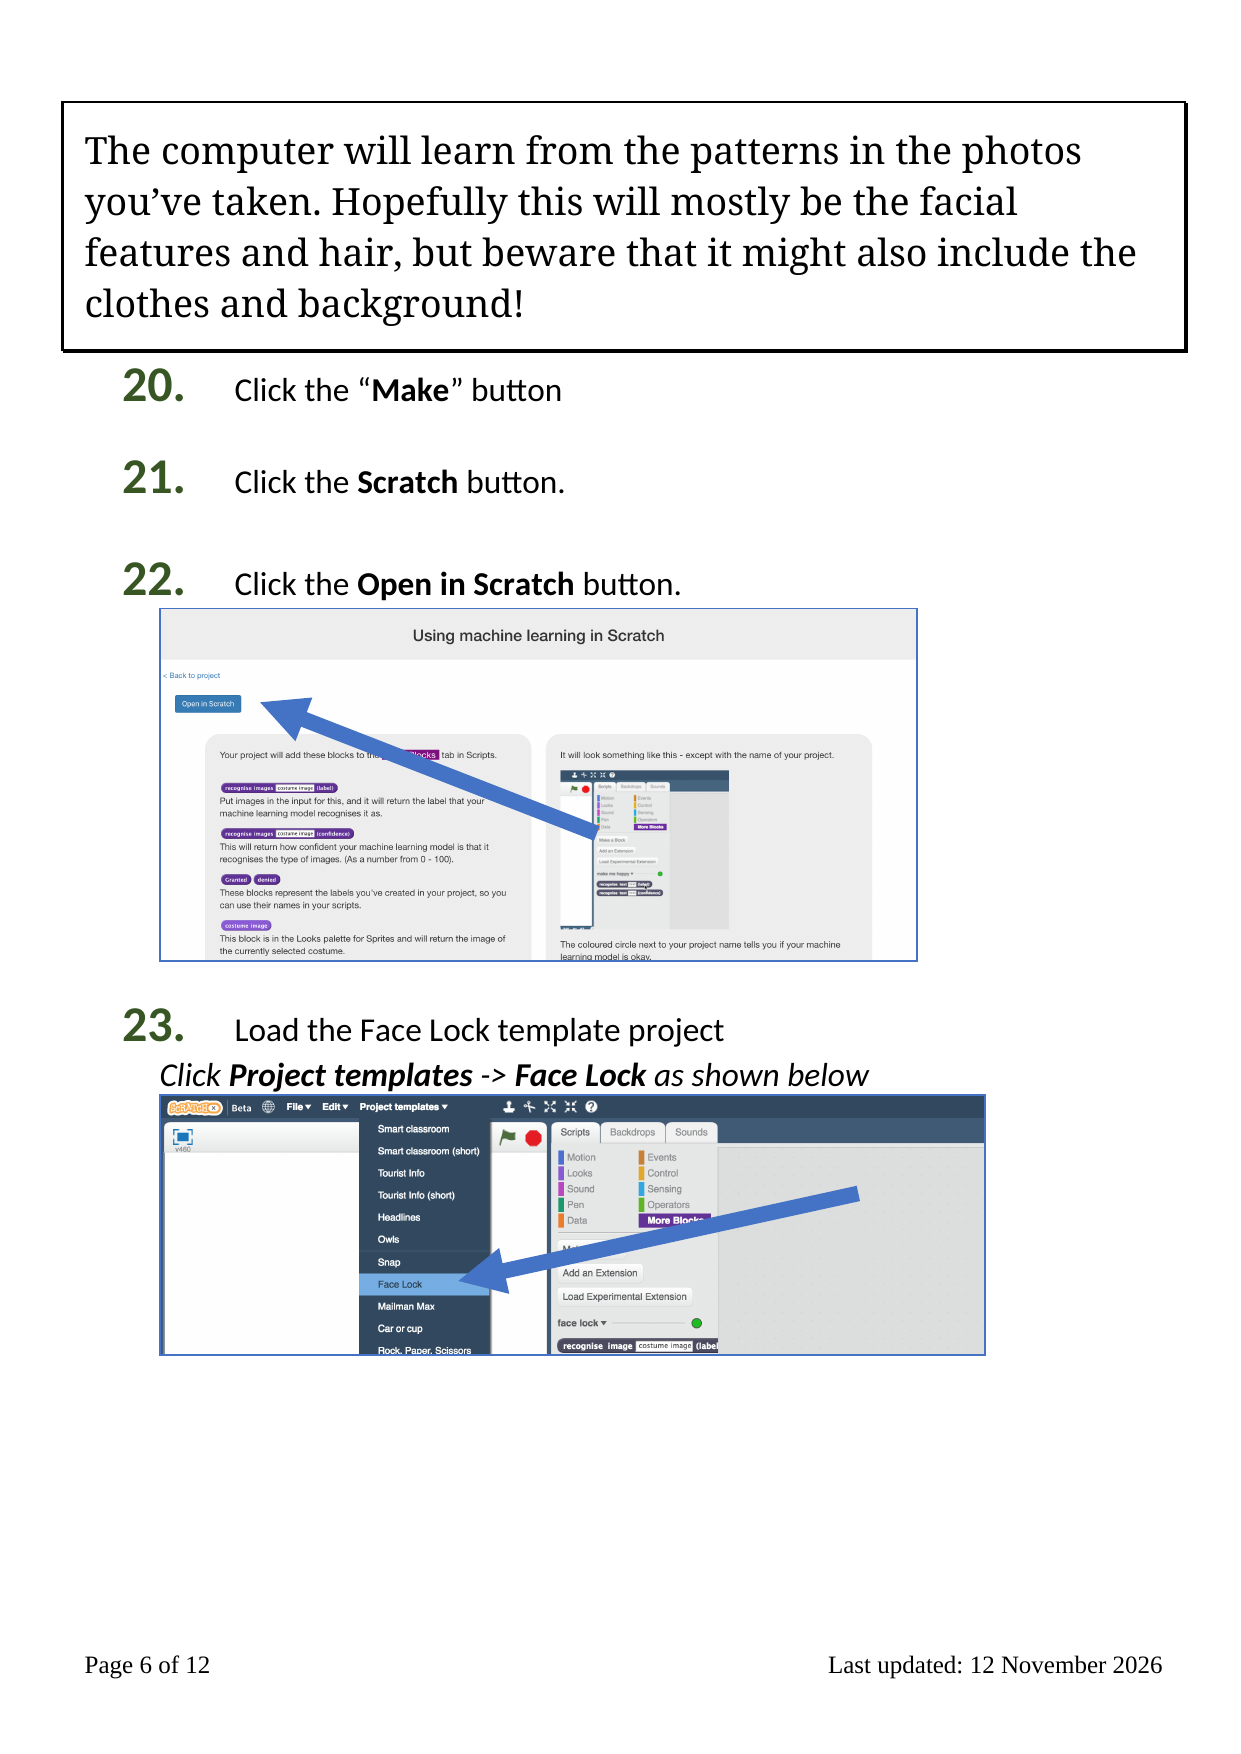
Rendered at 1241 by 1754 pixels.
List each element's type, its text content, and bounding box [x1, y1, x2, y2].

picture [161, 609, 916, 960]
list Click the “Make” button [122, 353, 1163, 445]
picture [161, 1096, 984, 1354]
list Click the Scratch button. [122, 445, 1163, 506]
text The computer will learn from the patterns in the photos you’ve taken. Hopefully this will mostly be the facial features and hair, but beware that it might also include the clothes and background! [64, 103, 1184, 349]
